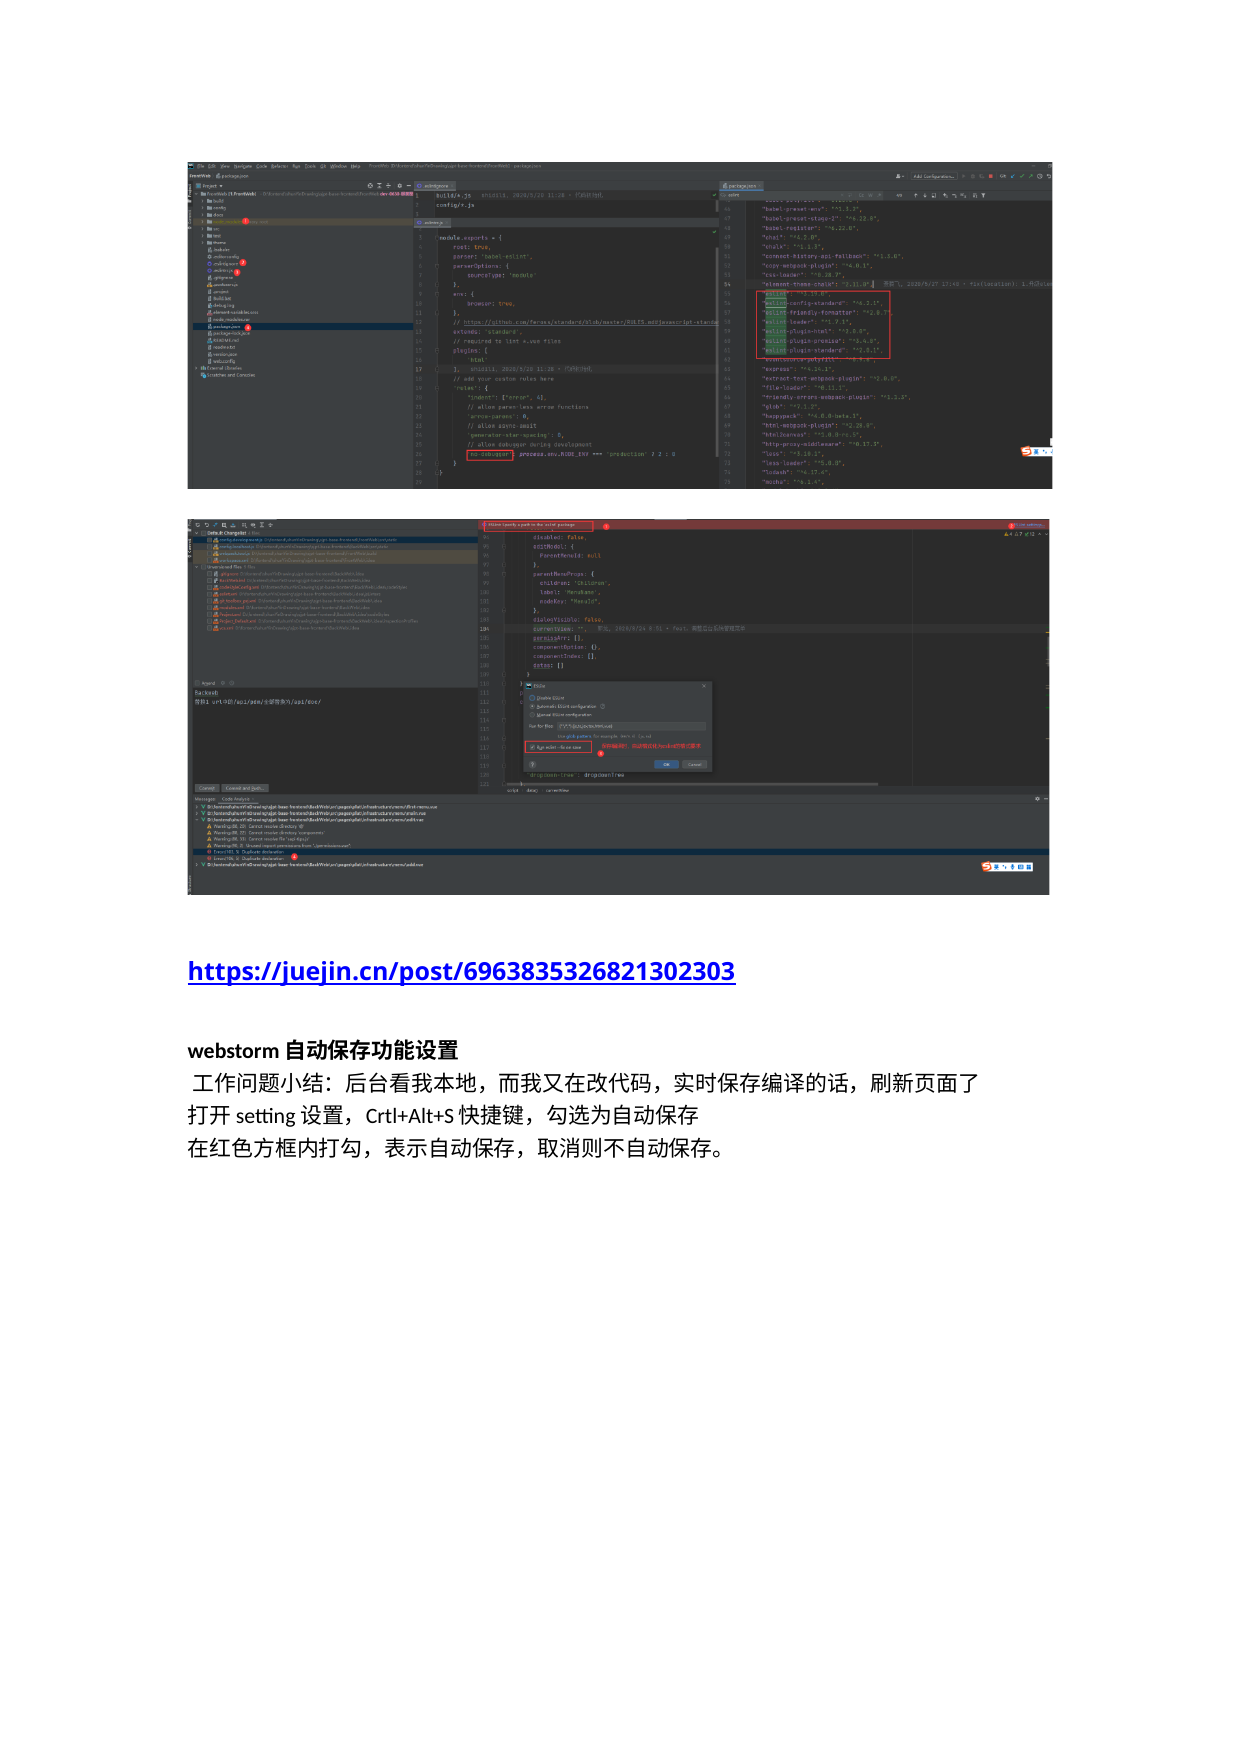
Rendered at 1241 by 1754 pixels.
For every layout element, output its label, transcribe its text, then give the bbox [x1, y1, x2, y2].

text 在红色方框内打勾，表示自动保存，取消则不自动保存。 [187, 1130, 1053, 1163]
picture [187, 162, 1053, 489]
picture [187, 519, 1050, 895]
subtitle https://juejin.cn/post/6963835326821302303 [187, 939, 1053, 1004]
text webstorm自动保存功能设置 [187, 1033, 1053, 1065]
text 工作问题小结：后台看我本地，而我又在改代码，实时保存编译的话，刷新页面了 [187, 1065, 1053, 1098]
text 打开setting设置，Crtl+Alt+S快捷键，勾选为自动保存 [187, 1098, 1053, 1130]
